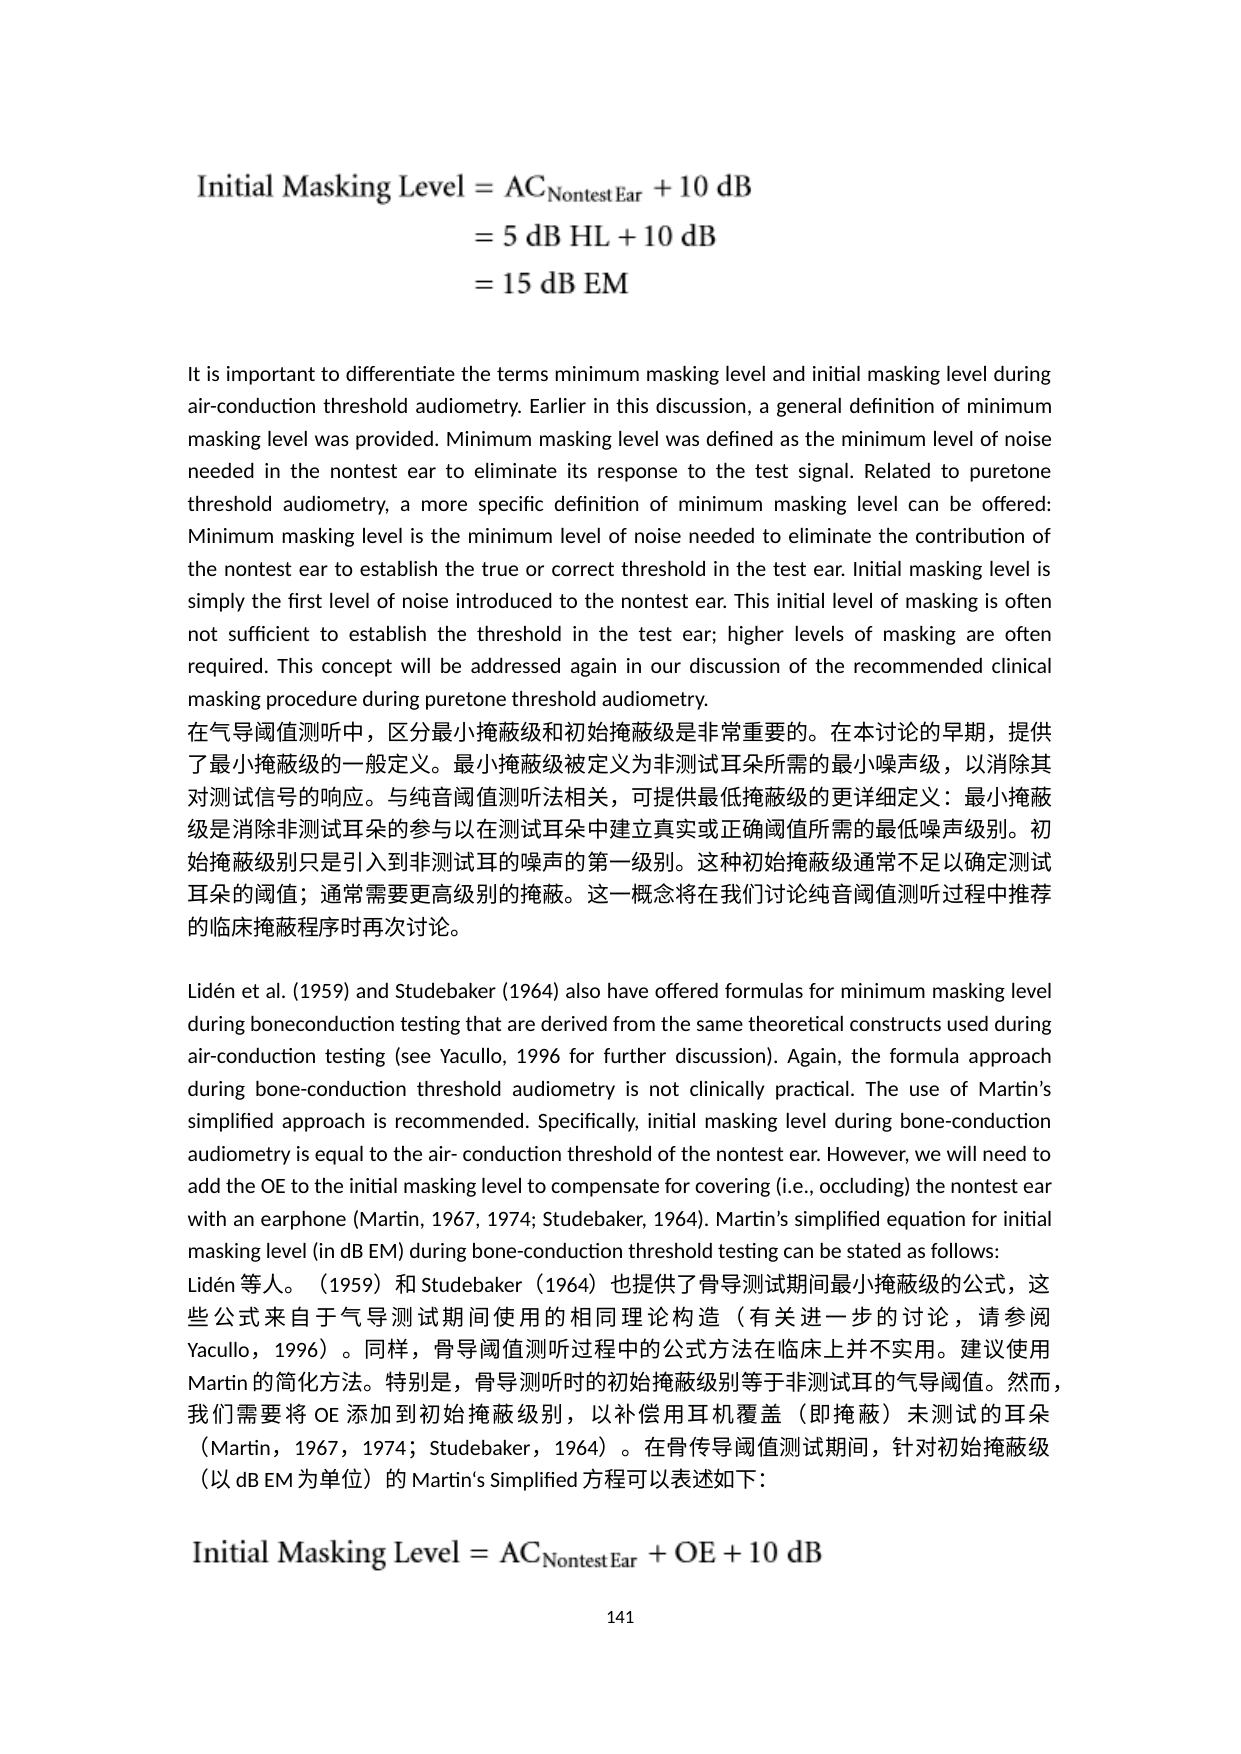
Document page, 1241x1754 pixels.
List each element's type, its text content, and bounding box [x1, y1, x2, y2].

text Lidén et al. (1959) and Studebaker (1964) also have offered formulas for minimum masking level during boneconduction testing that are derived from the same theoretical constructs used during air-conduction testing (see Yacullo, 1996 for further discussion). Again, the formula approach during bone-conduction threshold audiometry is not clinically practical. The use of Martin’s simpliﬁed approach is recommended. Speciﬁcally, initial masking level during bone-conduction audiometry is equal to the air- conduction threshold of the nontest ear. However, we will need to add the OE to the initial masking level to compensate for covering (i.e., occluding) the nontest ear with an earphone (Martin, 1967, 1974; Studebaker, 1964). Martin’s simpliﬁed equation for initial masking level (in dB EM) during bone-conduction threshold testing can be stated as follows: [187, 974, 1053, 1267]
text Lidén等人。（1959）和Studebaker（1964）也提供了骨导测试期间最小掩蔽级的公式，这些公式来自于气导测试期间使用的相同理论构造（有关进一步的讨论，请参阅Yacullo，1996）。同样，骨导阈值测听过程中的公式方法在临床上并不实用。建议使用Martin的简化方法。特别是，骨导测听时的初始掩蔽级别等于非测试耳的气导阈值。然而，我们需要将OE添加到初始掩蔽级别，以补偿用耳机覆盖（即掩蔽）未测试的耳朵（Martin，1967，1974；Studebaker，1964）。在骨传导阈值测试期间，针对初始掩蔽级（以dB EM为单位）的Martin‘s Simpliﬁed方程可以表述如下： [187, 1267, 1053, 1494]
picture [187, 162, 762, 311]
text 在气导阈值测听中，区分最小掩蔽级和初始掩蔽级是非常重要的。在本讨论的早期，提供了最小掩蔽级的一般定义。最小掩蔽级被定义为非测试耳朵所需的最小噪声级，以消除其对测试信号的响应。与纯音阈值测听法相关，可提供最低掩蔽级的更详细定义：最小掩蔽级是消除非测试耳朵的参与以在测试耳朵中建立真实或正确阈值所需的最低噪声级别。初始掩蔽级别只是引入到非测试耳的噪声的第一级别。这种初始掩蔽级通常不足以确定测试耳朵的阈值；通常需要更高级别的掩蔽。这一概念将在我们讨论纯音阈值测听过程中推荐的临床掩蔽程序时再次讨论。 [187, 714, 1053, 942]
picture [187, 1527, 832, 1585]
text It is important to differentiate the terms minimum masking level and initial masking level during air-conduction threshold audiometry. Earlier in this discussion, a general deﬁnition of minimum masking level was provided. Minimum masking level was deﬁned as the minimum level of noise needed in the nontest ear to eliminate its response to the test signal. Related to puretone threshold audiometry, a more speciﬁc deﬁnition of minimum masking level can be offered: Minimum masking level is the minimum level of noise needed to eliminate the contribution of the nontest ear to establish the true or correct threshold in the test ear. Initial masking level is simply the ﬁrst level of noise introduced to the nontest ear. This initial level of masking is often not sufﬁcient to establish the threshold in the test ear; higher levels of masking are often required. This concept will be addressed again in our discussion of the recommended clinical masking procedure during puretone threshold audiometry. [187, 357, 1053, 714]
